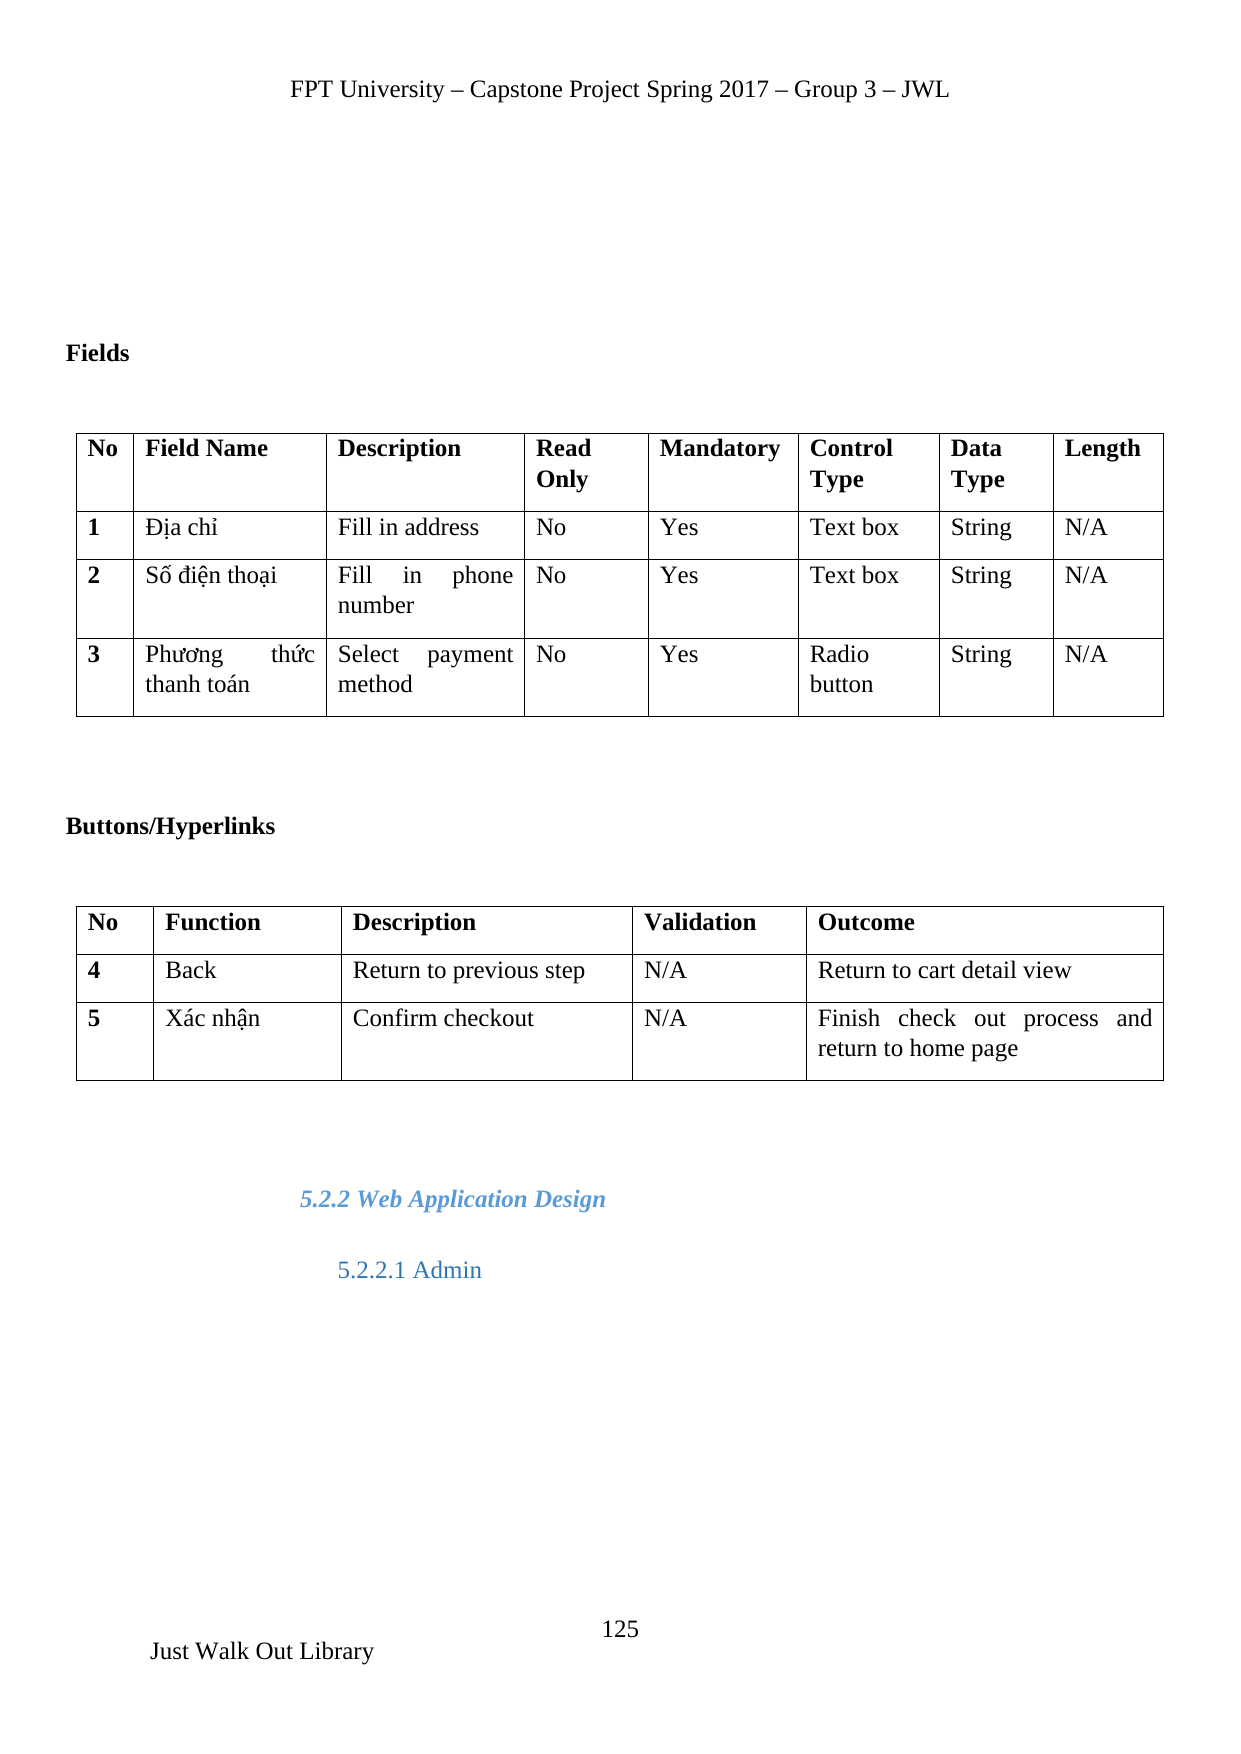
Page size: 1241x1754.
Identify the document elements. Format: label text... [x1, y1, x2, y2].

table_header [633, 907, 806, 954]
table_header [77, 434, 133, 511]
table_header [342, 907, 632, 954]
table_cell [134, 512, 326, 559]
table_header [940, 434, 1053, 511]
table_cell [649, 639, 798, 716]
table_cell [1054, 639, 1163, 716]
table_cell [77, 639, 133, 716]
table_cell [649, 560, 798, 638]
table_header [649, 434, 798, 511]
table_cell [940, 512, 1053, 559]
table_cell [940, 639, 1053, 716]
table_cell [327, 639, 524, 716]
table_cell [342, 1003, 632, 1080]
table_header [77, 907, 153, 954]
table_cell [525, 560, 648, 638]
text Fields [66, 338, 1090, 367]
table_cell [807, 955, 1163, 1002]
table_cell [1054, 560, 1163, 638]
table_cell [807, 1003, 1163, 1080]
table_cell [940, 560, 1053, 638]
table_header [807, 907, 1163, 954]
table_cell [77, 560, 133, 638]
subtitle Web Application Design [300, 1184, 1090, 1213]
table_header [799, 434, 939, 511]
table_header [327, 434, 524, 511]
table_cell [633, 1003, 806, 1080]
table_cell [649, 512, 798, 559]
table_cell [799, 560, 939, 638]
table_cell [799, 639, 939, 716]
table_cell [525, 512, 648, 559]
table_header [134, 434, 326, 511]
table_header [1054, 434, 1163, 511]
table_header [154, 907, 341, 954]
text Buttons/Hyperlinks [66, 811, 1090, 840]
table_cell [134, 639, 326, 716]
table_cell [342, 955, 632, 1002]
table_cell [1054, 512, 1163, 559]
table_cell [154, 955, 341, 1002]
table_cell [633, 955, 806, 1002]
subtitle Admin [337, 1255, 1090, 1284]
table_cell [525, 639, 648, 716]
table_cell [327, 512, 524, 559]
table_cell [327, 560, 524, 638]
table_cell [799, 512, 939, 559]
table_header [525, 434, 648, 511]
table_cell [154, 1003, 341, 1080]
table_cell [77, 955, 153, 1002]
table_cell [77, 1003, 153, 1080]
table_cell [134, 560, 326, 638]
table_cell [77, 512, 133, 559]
